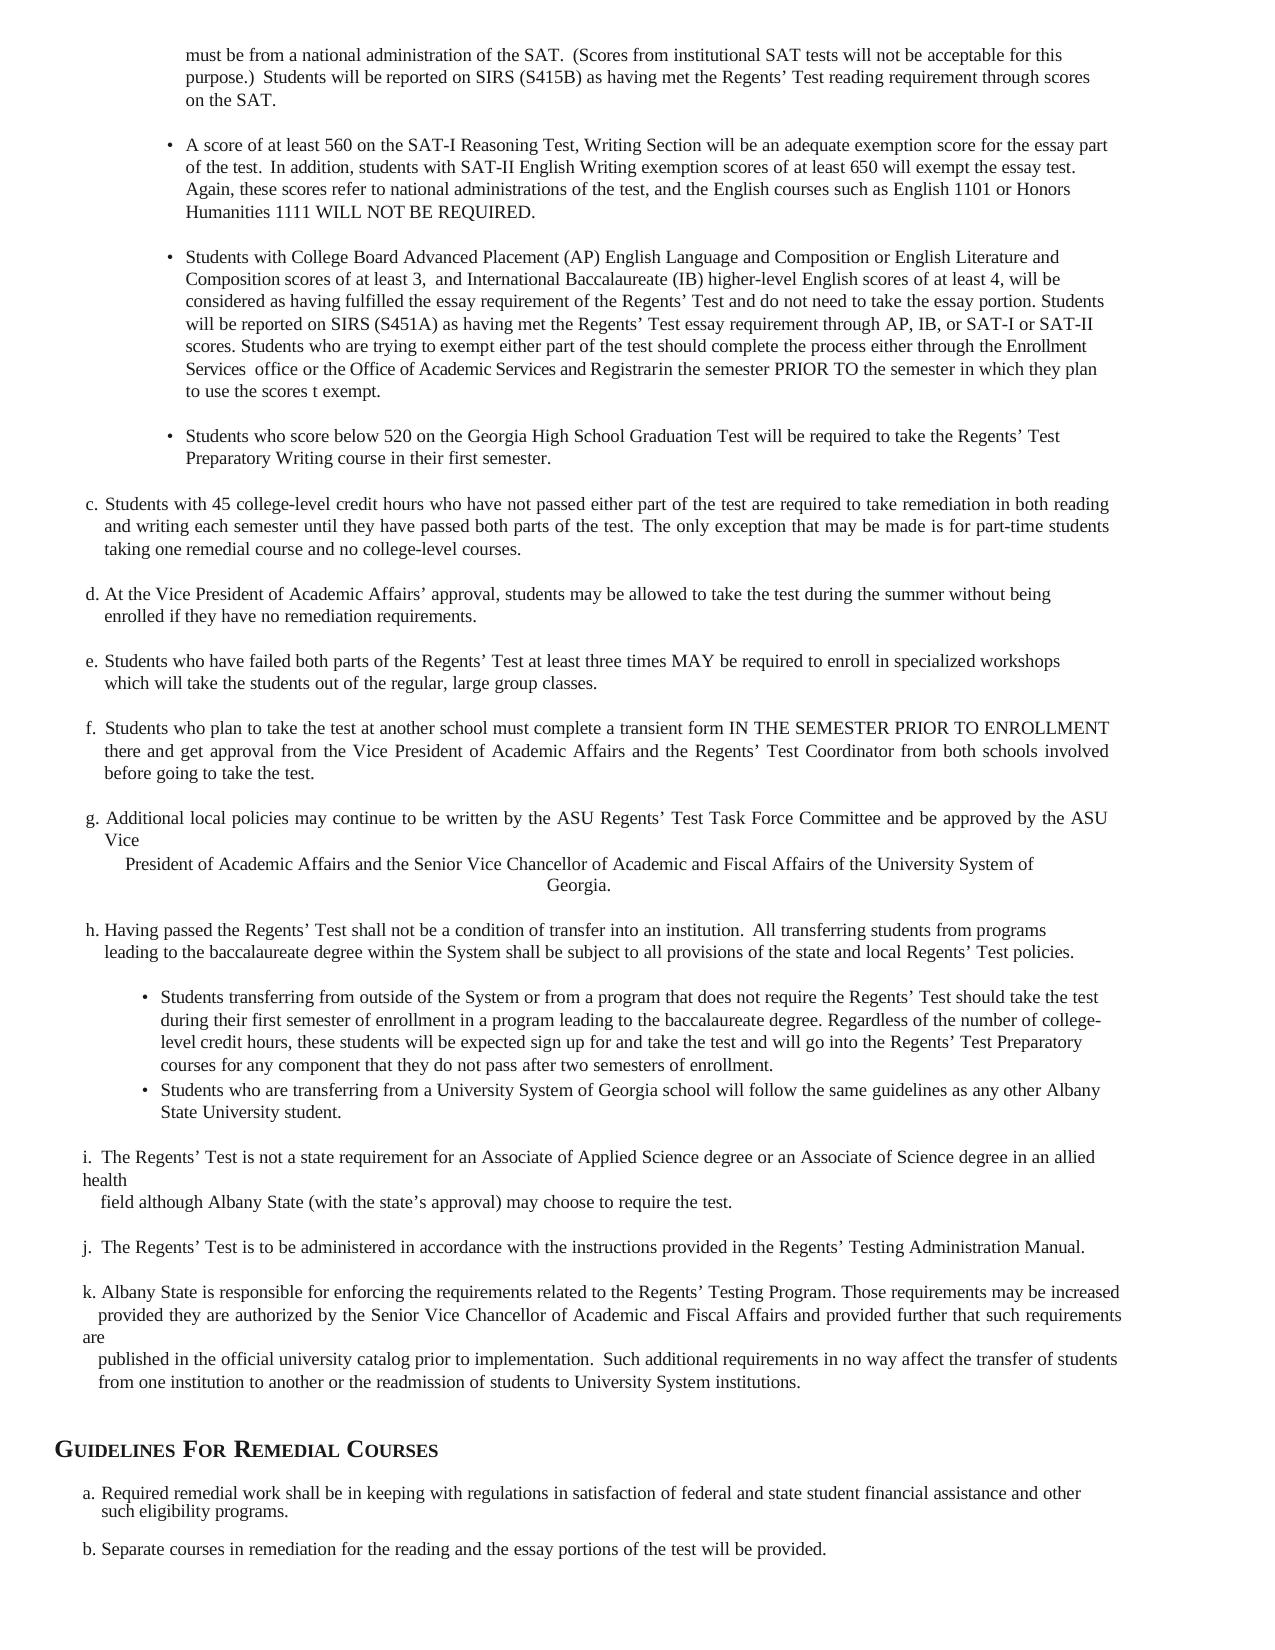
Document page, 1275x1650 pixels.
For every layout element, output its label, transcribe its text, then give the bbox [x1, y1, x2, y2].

text • Students with College Board Advanced Placement (AP) English Language and Composition or English Literature and Composition scores of at least 3, and International Baccalaureate (IB) higher-level English scores of at least 4, will be considered as having fulfilled the essay requirement of the Regents’ Test and do not need to take the essay portion. Students will be reported on SIRS (S451A) as having met the Regents’ Test essay requirement through AP, IB, or SAT-I or SAT-II scores. Students who are trying to exempt either part of the test should complete the process either through the Enrollment Services office or the Office of Academic Services and Registrarin the semester PRIOR TO the semester in which they plan to use the scores t exempt. [167, 246, 1109, 401]
text provided they are authorized by the Senior Vice Chancellor of Academic and Fiscal Affairs and provided further that such requirements are [82, 1303, 1122, 1347]
text i. The Regents’ Test is not a state requirement for an Associate of Applied Science degree or an Associate of Science degree in an allied health [82, 1146, 1122, 1190]
subtitle GUIDELINES FOR REMEDIAL COURSES [54, 1434, 1212, 1463]
text h. Having passed the Regents’ Test shall not be a condition of transfer into an institution. All transferring students from programs leading to the baccalaureate degree within the System shall be subject to all provisions of the state and local Regents’ Test policies. [85, 919, 1103, 963]
text • Students who are transferring from a University System of Georgia school will follow the same guidelines as any other Albany State University student. [142, 1079, 1109, 1123]
text e. Students who have failed both parts of the Regents’ Test at least three times MAY be required to enroll in specialized workshops which will take the students out of the regular, large group classes. [85, 650, 1109, 694]
text b. Separate courses in remediation for the reading and the essay portions of the test will be provided. [82, 1538, 1212, 1559]
text d. At the Vice President of Academic Affairs’ approval, students may be allowed to take the test during the summer without being enrolled if they have no remediation requirements. [85, 583, 1107, 627]
text k. Albany State is responsible for enforcing the requirements related to the Regents’ Testing Program. Those requirements may be increased [82, 1281, 1122, 1303]
text • A score of at least 560 on the SAT-I Reasoning Test, Writing Section will be an adequate exemption score for the essay part of the test. In addition, students with SAT-II English Writing exemption scores of at least 650 will exempt the essay test. Again, these scores refer to national administrations of the test, and the English courses such as English 1101 or Honors Humanities 1111 WILL NOT BE REQUIRED. [167, 133, 1109, 222]
text • Students who score below 520 on the Georgia High School Graduation Test will be required to take the Regents’ Test Preparatory Writing course in their first semester. [167, 425, 1109, 469]
text • Students transferring from outside of the System or from a program that does not require the Regents’ Test should take the test during their first semester of enrollment in a program leading to the baccalaureate degree. Regardless of the number of college-level credit hours, these students will be expected sign up for and take the test and will go into the Regents’ Test Preparatory courses for any component that they do not pass after two semesters of enrollment. [142, 986, 1109, 1075]
text field although Albany State (with the state’s approval) may choose to require the test. [82, 1191, 1122, 1213]
text from one institution to another or the readmission of students to University System institutions. [82, 1371, 1122, 1392]
text f. Students who plan to take the test at another school must complete a transient form IN THE SEMESTER PRIOR TO ENROLLMENT there and get approval from the Vice President of Academic Affairs and the Regents’ Test Coordinator from both schools involved before going to take the test. [85, 717, 1109, 783]
text published in the official university catalog prior to implementation. Such additional requirements in no way affect the transfer of students [82, 1348, 1122, 1370]
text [167, 44, 1109, 110]
text j. The Regents’ Test is to be administered in accordance with the instructions provided in the Regents’ Testing Administration Manual. [82, 1236, 1212, 1258]
text a. Required remedial work shall be in keeping with regulations in satisfaction of federal and state student financial assistance and other such eligibility programs. [82, 1484, 1103, 1522]
text g. Additional local policies may continue to be written by the ASU Regents’ Test Task Force Committee and be approved by the ASU Vice [85, 807, 1109, 851]
text President of Academic Affairs and the Senior Vice Chancellor of Academic and Fiscal Affairs of the University System of Georgia. [101, 852, 1057, 896]
text c. Students with 45 college-level credit hours who have not passed either part of the test are required to take remediation in both reading and writing each semester until they have passed both parts of the test. The only exception that may be made is for part-time students taking one remedial course and no college-level courses. [85, 493, 1109, 559]
